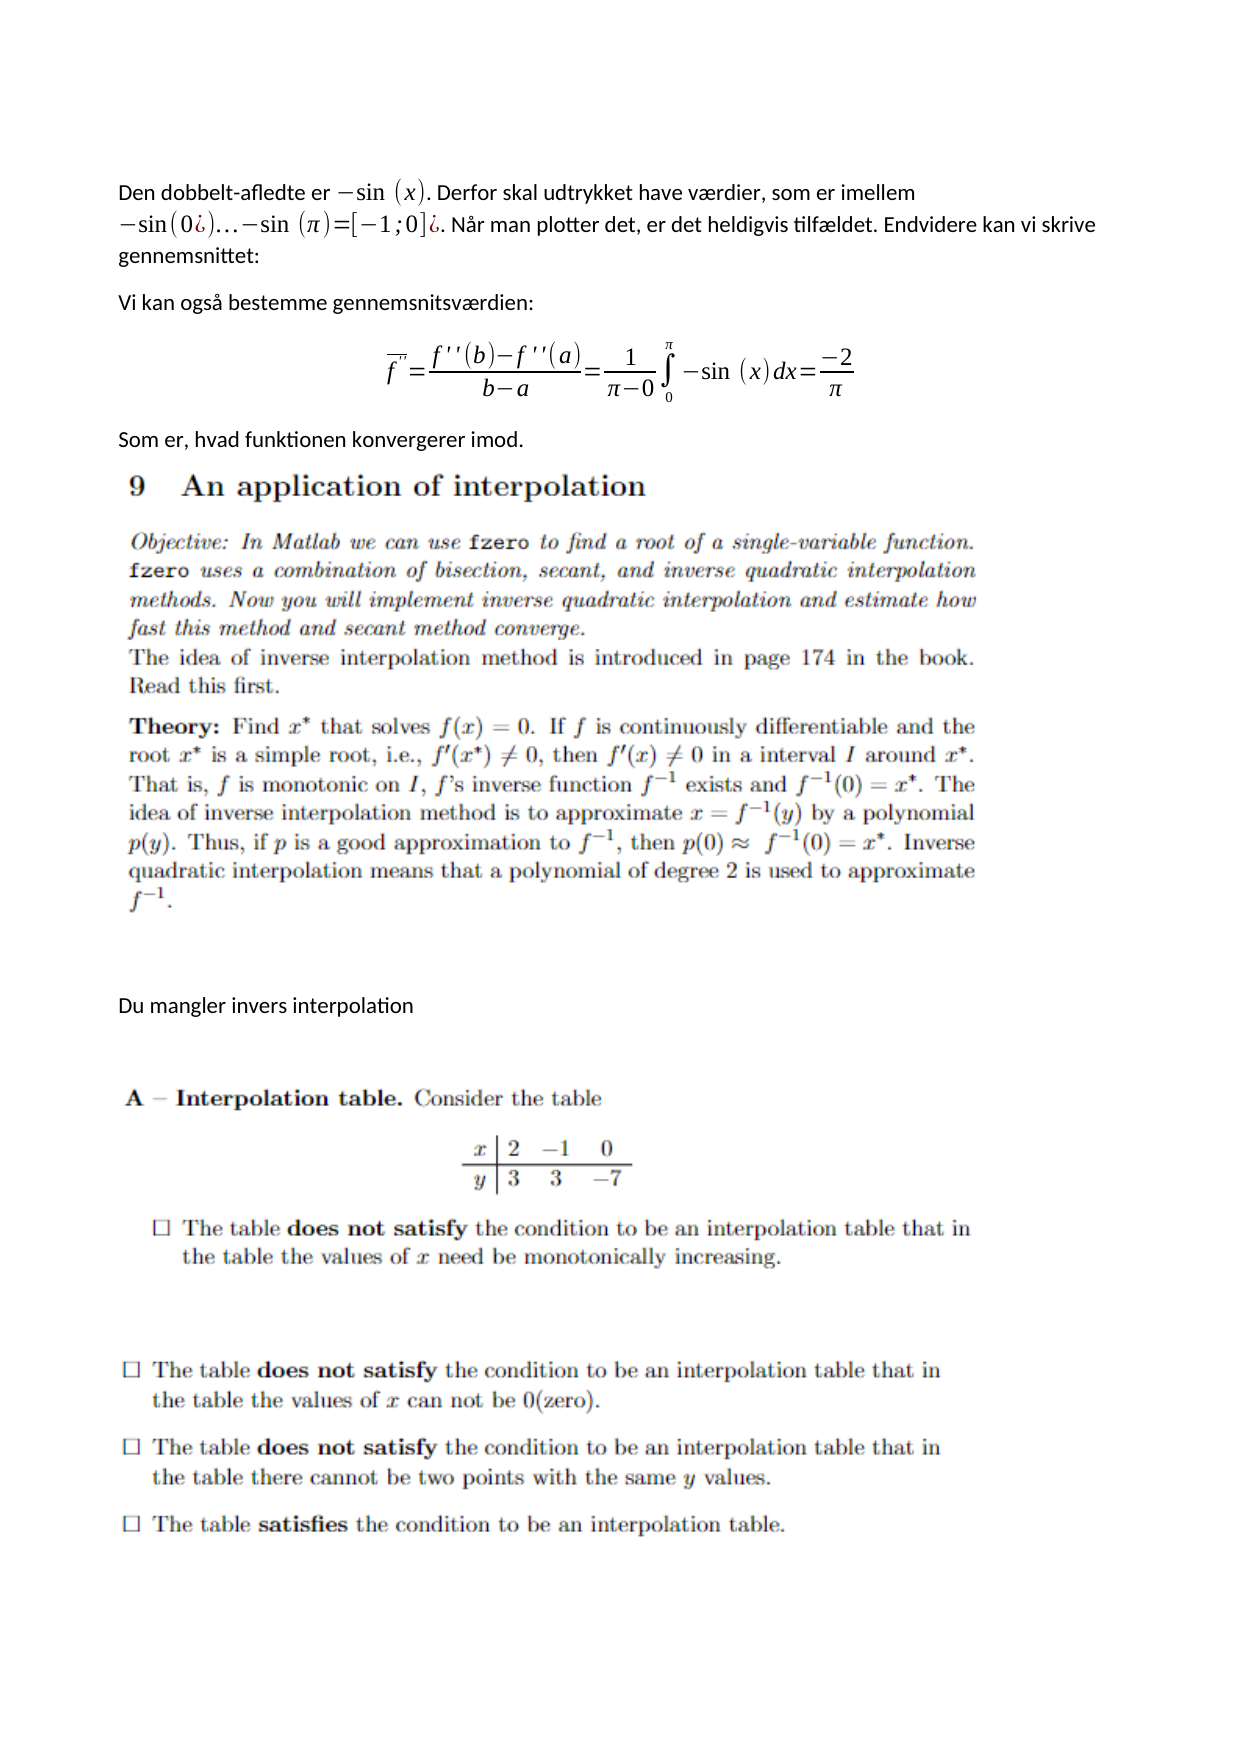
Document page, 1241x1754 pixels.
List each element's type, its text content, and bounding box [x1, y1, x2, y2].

picture [118, 471, 987, 925]
text Du mangler invers interpolation [118, 991, 1122, 1019]
picture [118, 1351, 950, 1554]
text Vi kan også bestemme gennemsnitsværdien: [118, 288, 1122, 316]
text Den dobbelt-afledte er . Derfor skal udtrykket have værdier, som er imellem . Når man plotter det, er det heldigvis tilfældet. Endvidere kan vi skrive gennemsnittet: [118, 177, 1122, 269]
picture [118, 1084, 1011, 1286]
text Som er, hvad funktionen konvergerer imod. [118, 425, 1122, 453]
